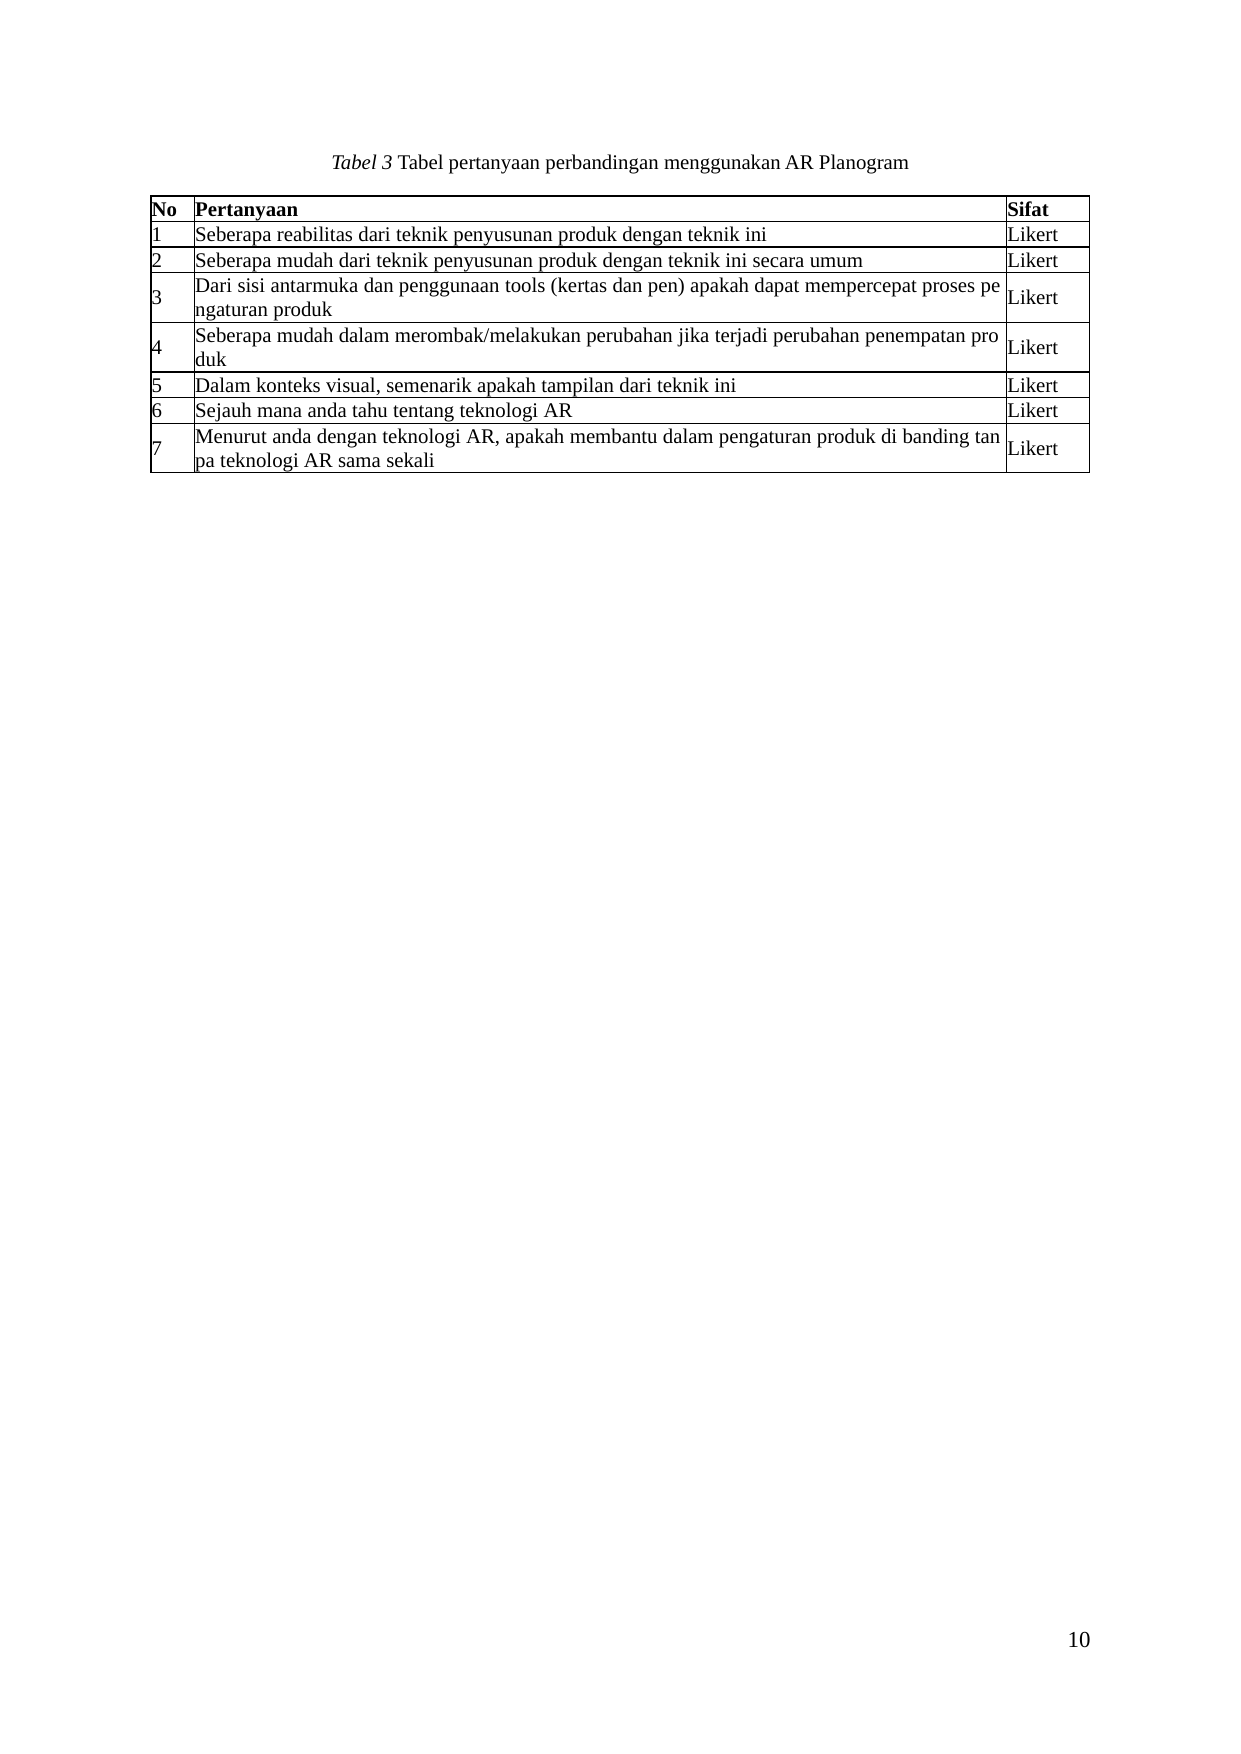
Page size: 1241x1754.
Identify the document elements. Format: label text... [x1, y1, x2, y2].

table_cell Seberapa mudah dari teknik penyusunan produk dengan teknik ini secara umum [195, 248, 1006, 272]
table_cell 7 [152, 424, 194, 472]
table_cell Likert [1007, 222, 1089, 246]
table_cell Likert [1007, 373, 1089, 397]
table_cell 5 [152, 373, 194, 397]
table_cell Dari sisi antarmuka dan penggunaan tools (kertas dan pen) apakah dapat mempercepat proses pengaturan produk [195, 273, 1006, 321]
table_cell Likert [1007, 273, 1089, 321]
table_cell Sejauh mana anda tahu tentang teknologi AR [195, 398, 1006, 422]
table_cell Menurut anda dengan teknologi AR, apakah membantu dalam pengaturan produk di banding tanpa teknologi AR sama sekali [195, 424, 1006, 472]
table_header Pertanyaan [195, 197, 1006, 221]
table_cell 2 [152, 248, 194, 272]
table_cell Likert [1007, 248, 1089, 272]
table_cell Likert [1007, 424, 1089, 472]
table_cell 3 [152, 273, 194, 321]
table_cell Seberapa mudah dalam merombak/melakukan perubahan jika terjadi perubahan penempatan produk [195, 323, 1006, 371]
table_cell Likert [1007, 398, 1089, 422]
table_cell Likert [1007, 323, 1089, 371]
table_cell 1 [152, 222, 194, 246]
table_cell Seberapa reabilitas dari teknik penyusunan produk dengan teknik ini [195, 222, 1006, 246]
table_cell 4 [152, 323, 194, 371]
text Tabel 3 Tabel pertanyaan perbandingan menggunakan AR Planogram [150, 150, 1090, 174]
table_cell 6 [152, 398, 194, 422]
table_header No [152, 197, 194, 221]
table_cell Dalam konteks visual, semenarik apakah tampilan dari teknik ini [195, 373, 1006, 397]
table_header Sifat [1007, 197, 1089, 221]
